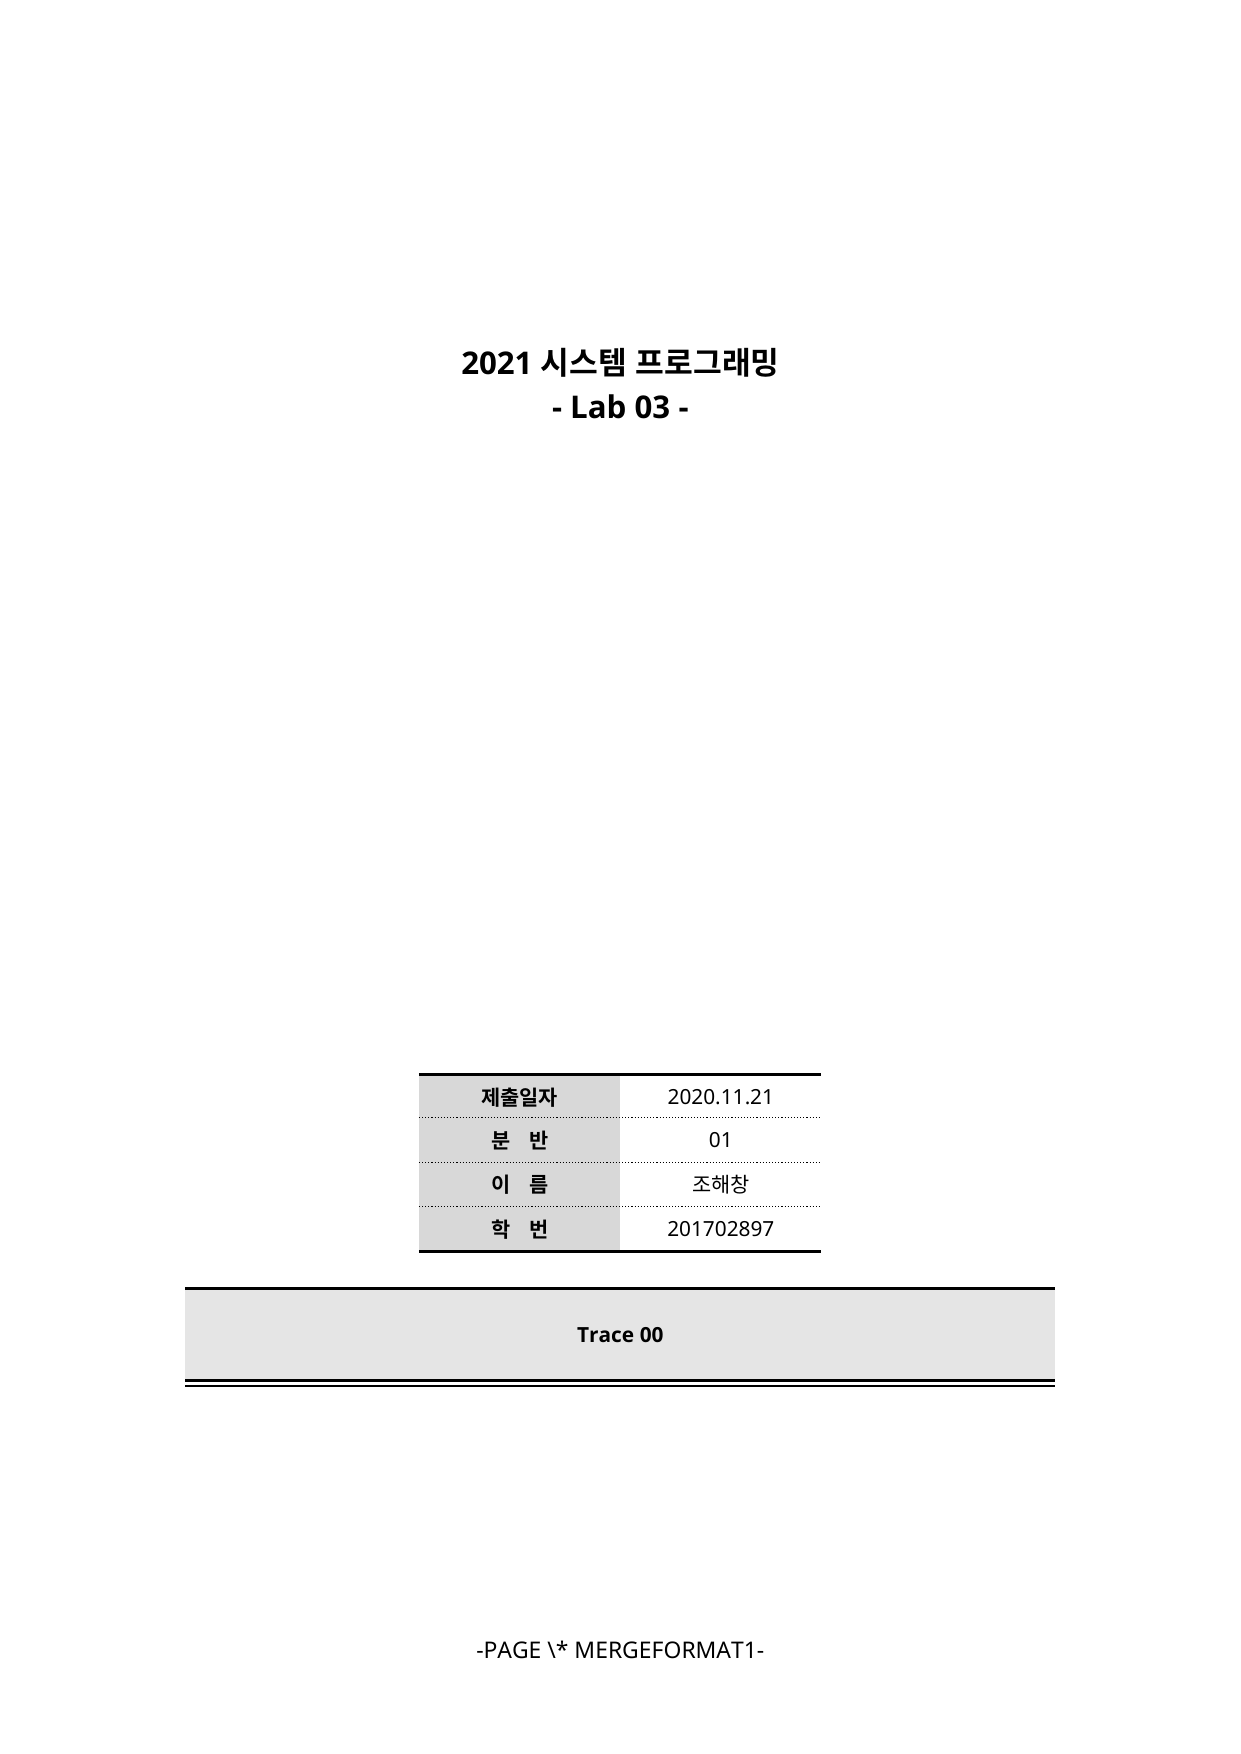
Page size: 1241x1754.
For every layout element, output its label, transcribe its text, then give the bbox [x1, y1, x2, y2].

table_cell 분 반 [419, 1117, 620, 1162]
table_header Trace 00 [185, 1290, 1055, 1379]
table_cell 학 번 [419, 1206, 620, 1250]
table_cell 이 름 [419, 1162, 620, 1206]
table_cell 01 [620, 1117, 821, 1162]
table_header 제출일자 [419, 1076, 620, 1117]
table_cell 조해창 [620, 1162, 821, 1206]
text 2021 시스템 프로그래밍 [177, 338, 1063, 384]
text - Lab 03 - [177, 385, 1063, 428]
table_header 2020.11.21 [620, 1076, 821, 1117]
table_cell 201702897 [620, 1206, 821, 1250]
